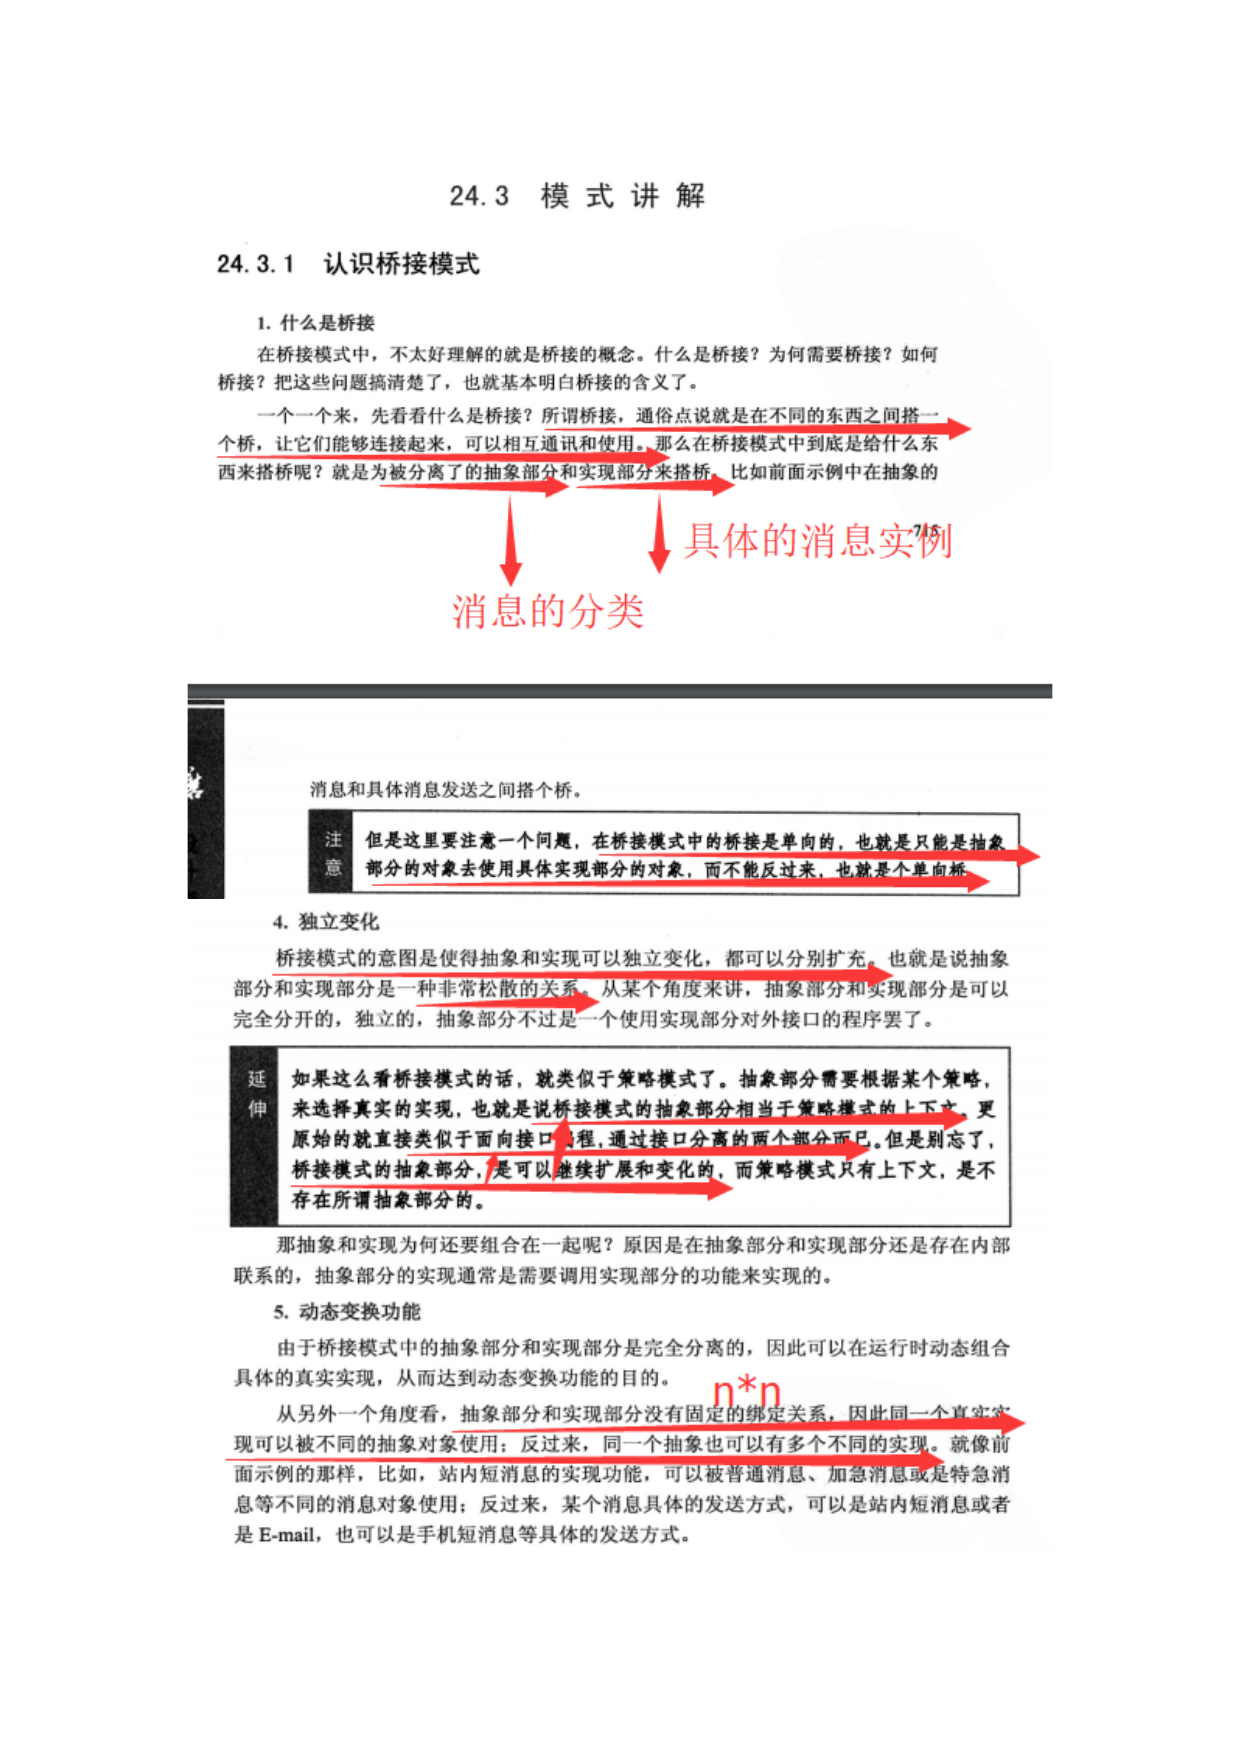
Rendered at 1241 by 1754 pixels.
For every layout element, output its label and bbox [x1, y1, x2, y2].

picture [187, 162, 1053, 899]
picture [187, 909, 1053, 1551]
